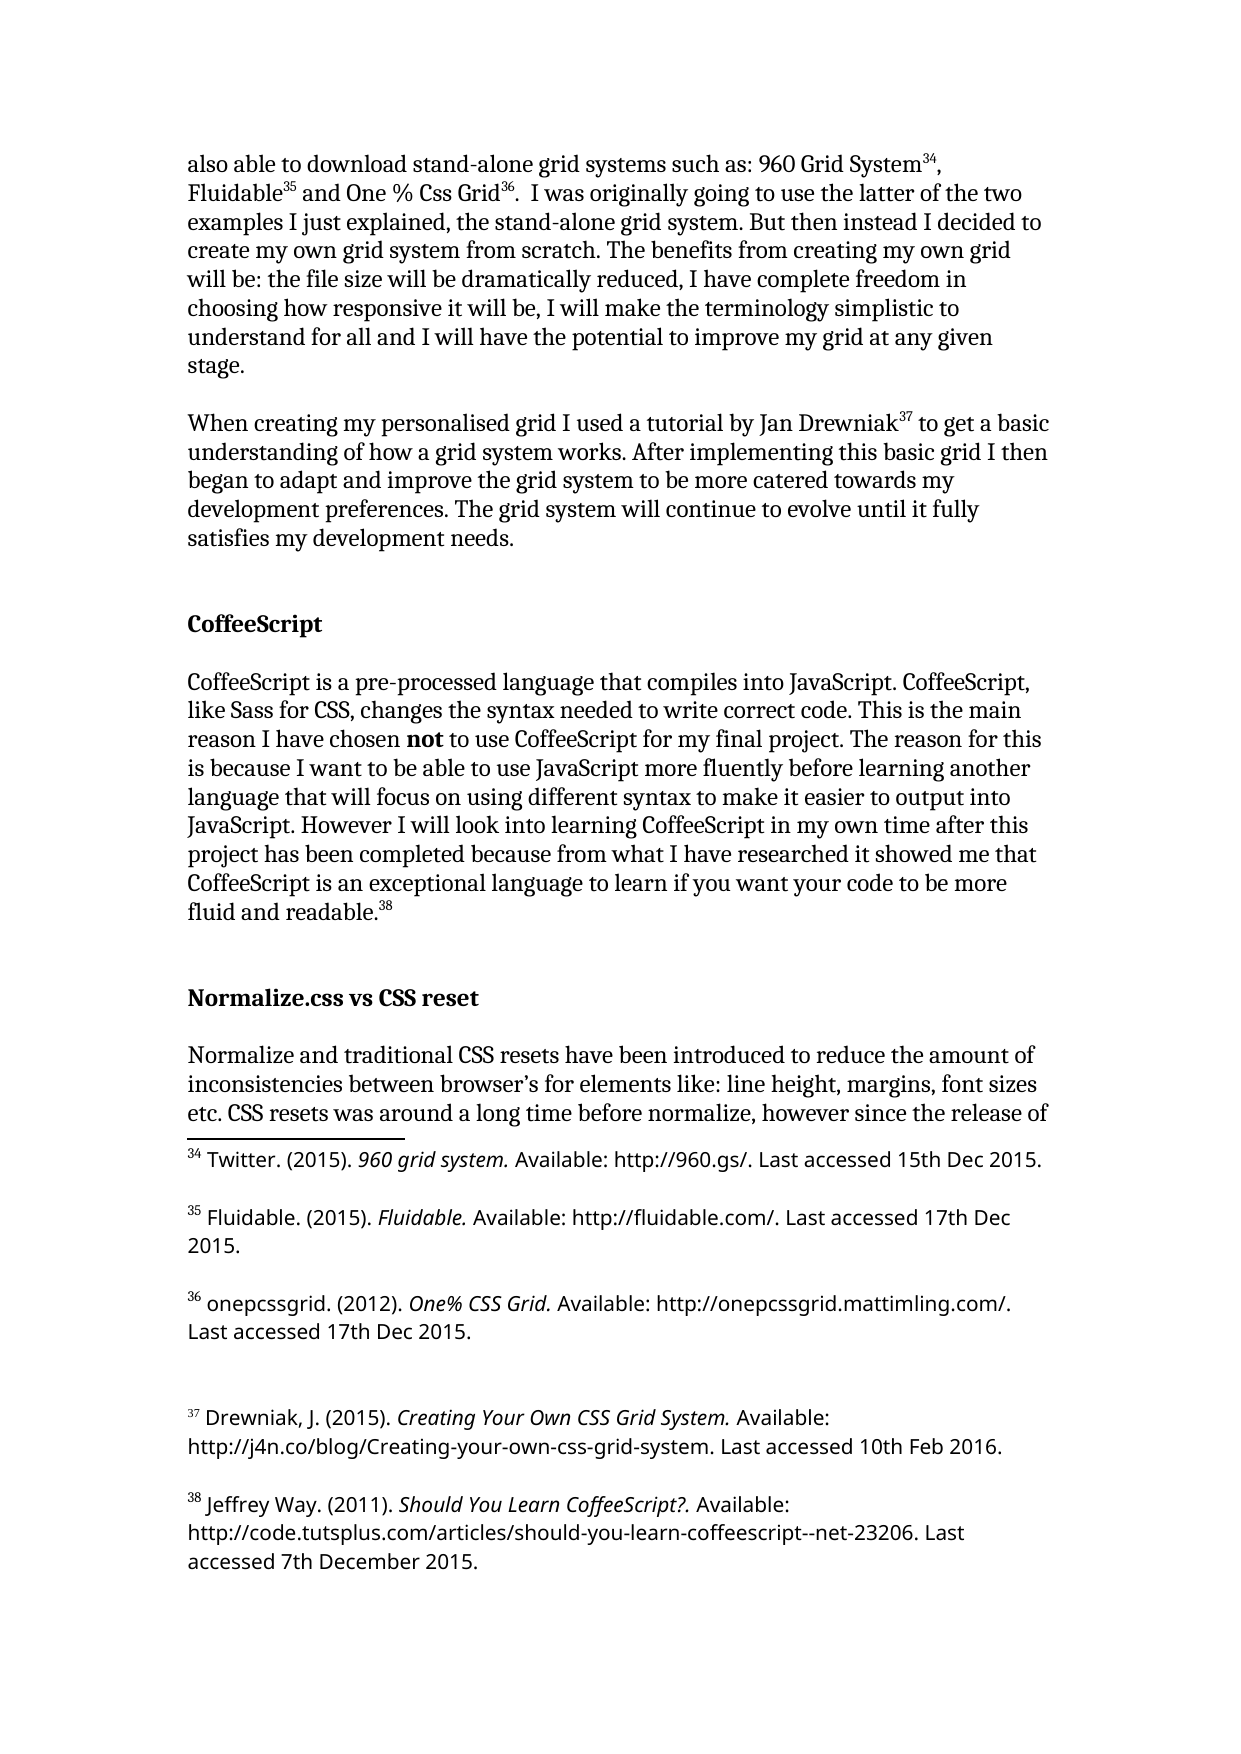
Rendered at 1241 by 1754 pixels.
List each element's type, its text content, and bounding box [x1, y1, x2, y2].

text CoffeeScript [187, 610, 1053, 639]
text When creating my personalised grid I used a tutorial by Jan Drewniak to get a basic understanding of how a grid system works. After implementing this basic grid I then began to adapt and improve the grid system to be more catered towards my development preferences. The grid system will continue to evolve until it fully satisfies my development needs. [187, 409, 1053, 552]
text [187, 150, 1053, 380]
text Normalize.css vs CSS reset [187, 984, 1053, 1012]
text CoffeeScript is a pre-processed language that compiles into JavaScript. CoffeeScript, like Sass for CSS, changes the syntax needed to write correct code. This is the main reason I have chosen not to use CoffeeScript for my final project. The reason for this is because I want to be able to use JavaScript more fluently before learning another language that will focus on using different syntax to make it easier to output into JavaScript. However I will look into learning CoffeeScript in my own time after this project has been completed because from what I have researched it showed me that CoffeeScript is an exceptional language to learn if you want your code to be more fluid and readable. [187, 667, 1053, 926]
text Normalize and traditional CSS resets have been introduced to reduce the amount of inconsistencies between browser’s for elements like: line height, margins, font sizes etc. CSS resets was around a long time before normalize, however since the release of normalize.css many frameworks, toolkits and sites such as: Twitter Bootstrap, HTML5 Boilerplate, Gov.uk, CSS Tricks and many more use it. [187, 1041, 1053, 1127]
